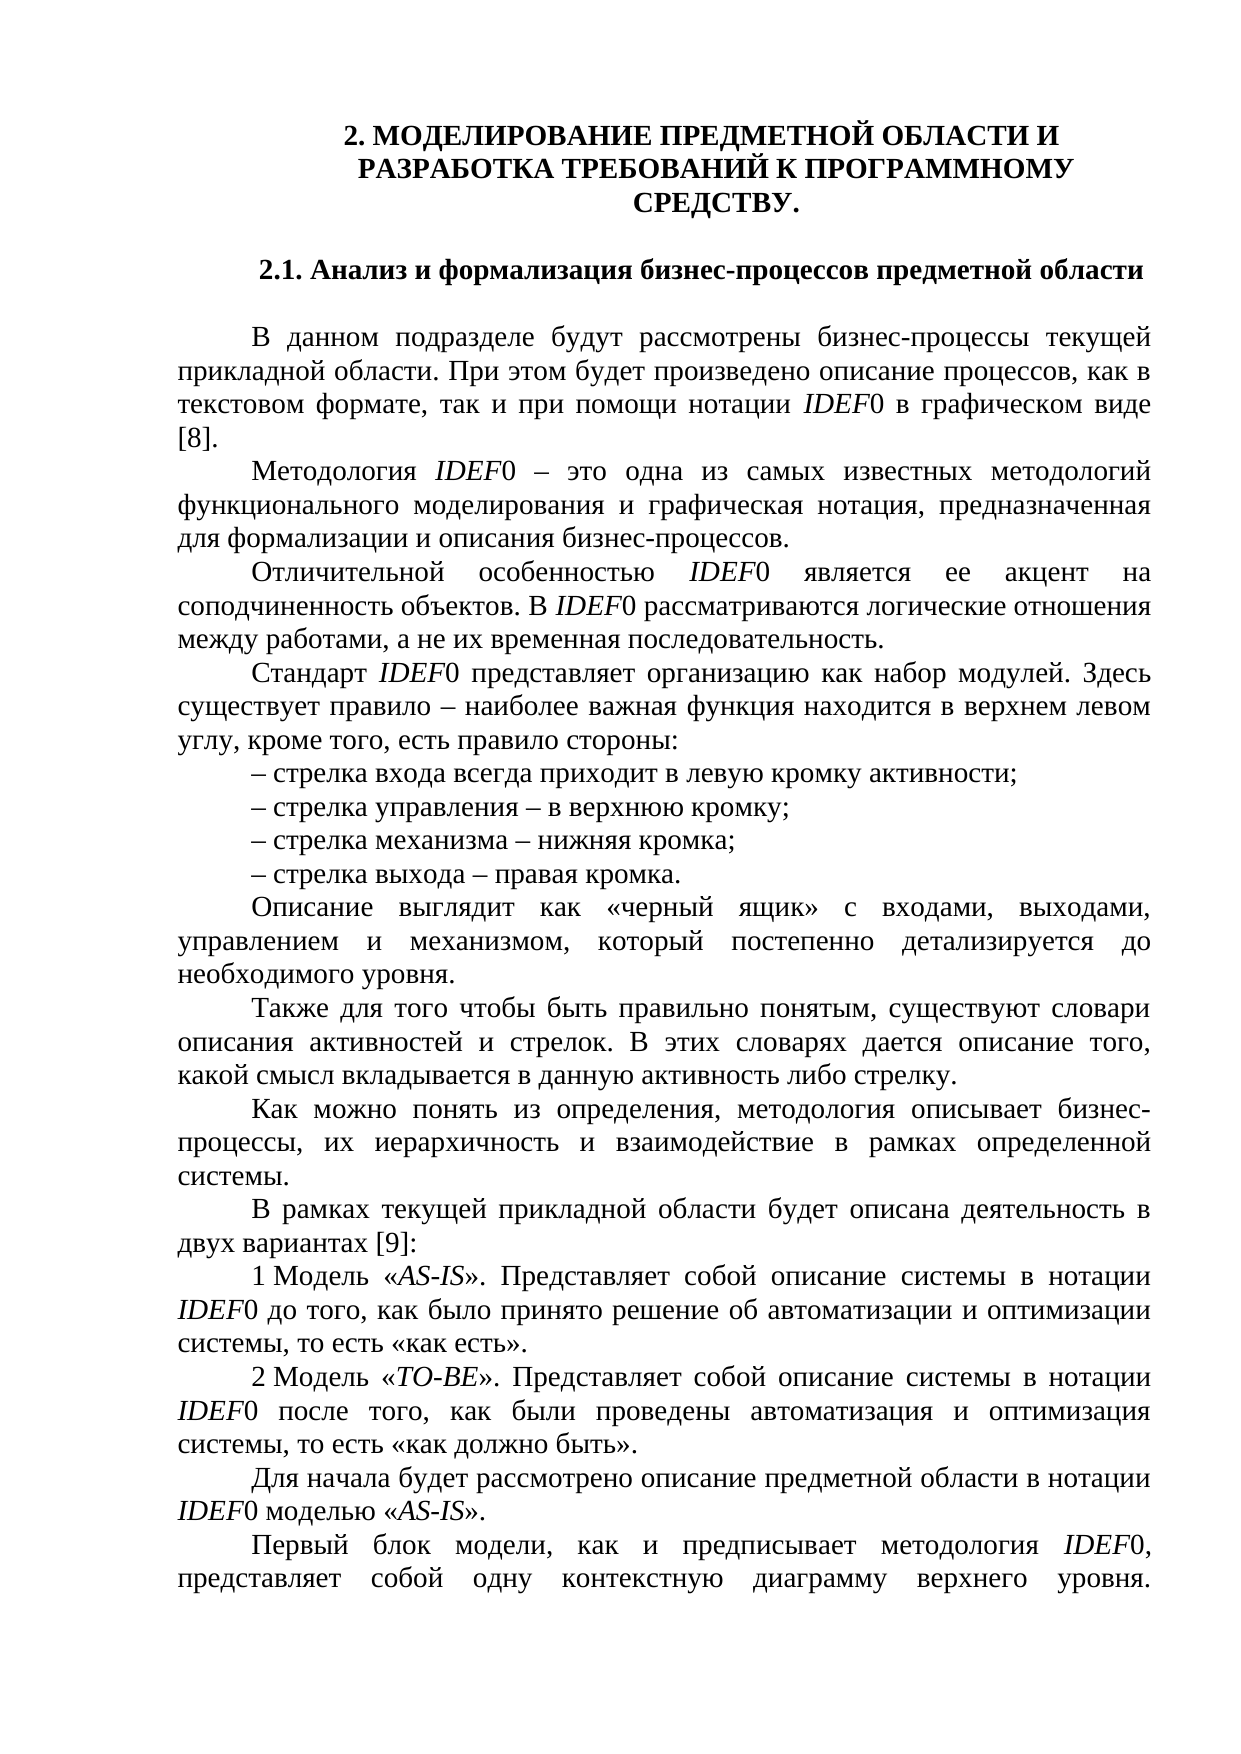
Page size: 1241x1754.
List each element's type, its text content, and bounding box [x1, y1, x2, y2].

subtitle 2. МОДЕЛИРОВАНИЕ ПРЕДМЕТНОЙ ОБЛАСТИ И РАЗРАБОТКА ТРЕБОВАНИЙ К ПРОГРАММНОМУ СРЕДСТВУ. [251, 118, 1152, 219]
text 2 Модель «TO-BE». Представляет собой описание системы в нотации IDEF0 после того, как были проведены автоматизация и оптимизация системы, то есть «как должно быть». [177, 1359, 1152, 1460]
text Также для того чтобы быть правильно понятым, существуют словари описания активностей и стрелок. В этих словарях дается описание того, какой смысл вкладывается в данную активность либо стрелку. [177, 990, 1152, 1091]
text В данном подразделе будут рассмотрены бизнес-процессы текущей прикладной области. При этом будет произведено описание процессов, как в текстовом формате, так и при помощи нотации IDEF0 в графическом виде [8]. [177, 319, 1152, 453]
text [177, 1527, 1152, 1594]
text Как можно понять из определения, методология описывает бизнес-процессы, их иерархичность и взаимодействие в рамках определенной системы. [177, 1091, 1152, 1191]
text – стрелка механизма – нижняя кромка; [177, 822, 1152, 856]
text 1 Модель «AS-IS». Представляет собой описание системы в нотации IDEF0 до того, как было принято решение об автоматизации и оптимизации системы, то есть «как есть». [177, 1258, 1152, 1359]
text 2.1. Анализ и формализация бизнес-процессов предметной области [177, 252, 1152, 286]
text – стрелка входа всегда приходит в левую кромку активности; [177, 755, 1152, 789]
text Для начала будет рассмотрено описание предметной области в нотации IDEF0 моделью «AS-IS». [177, 1460, 1152, 1527]
text Методология IDEF0 – это одна из самых известных методологий функционального моделирования и графическая нотация, предназначенная для формализации и описания бизнес-процессов. [177, 453, 1152, 554]
text Отличительной особенностью IDEF0 является ее акцент на соподчиненность объектов. В IDEF0 рассматриваются логические отношения между работами, а не их временная последовательность. [177, 554, 1152, 655]
text В рамках текущей прикладной области будет описана деятельность в двух вариантах [9]: [177, 1191, 1152, 1258]
text – стрелка управления – в верхнюю кромку; [177, 789, 1152, 822]
text Описание выглядит как «черный ящик» с входами, выходами, управлением и механизмом, который постепенно детализируется до необходимого уровня. [177, 889, 1152, 990]
text Стандарт IDEF0 представляет организацию как набор модулей. Здесь существует правило – наиболее важная функция находится в верхнем левом углу, кроме того, есть правило стороны: [177, 655, 1152, 755]
text – стрелка выхода – правая кромка. [177, 856, 1152, 889]
